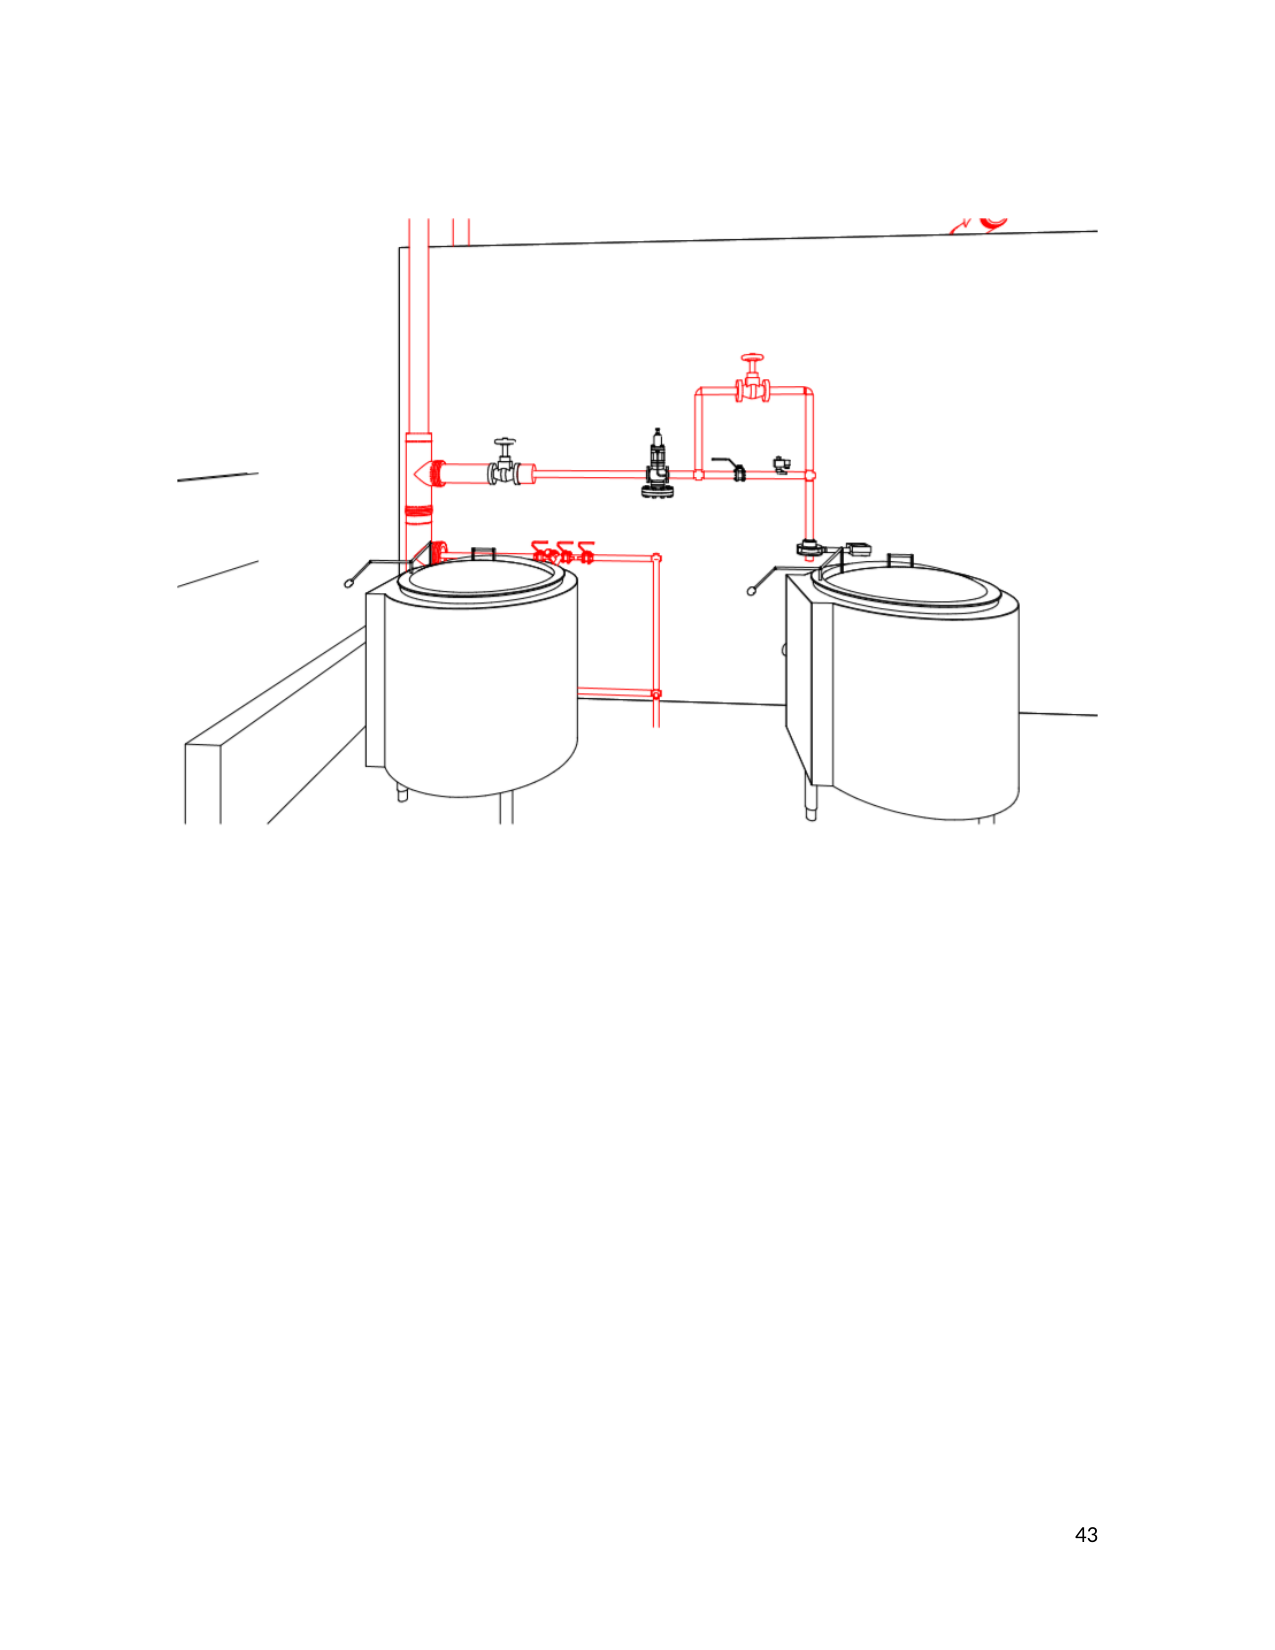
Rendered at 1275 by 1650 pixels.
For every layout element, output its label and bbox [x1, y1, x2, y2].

picture [177, 147, 1098, 874]
